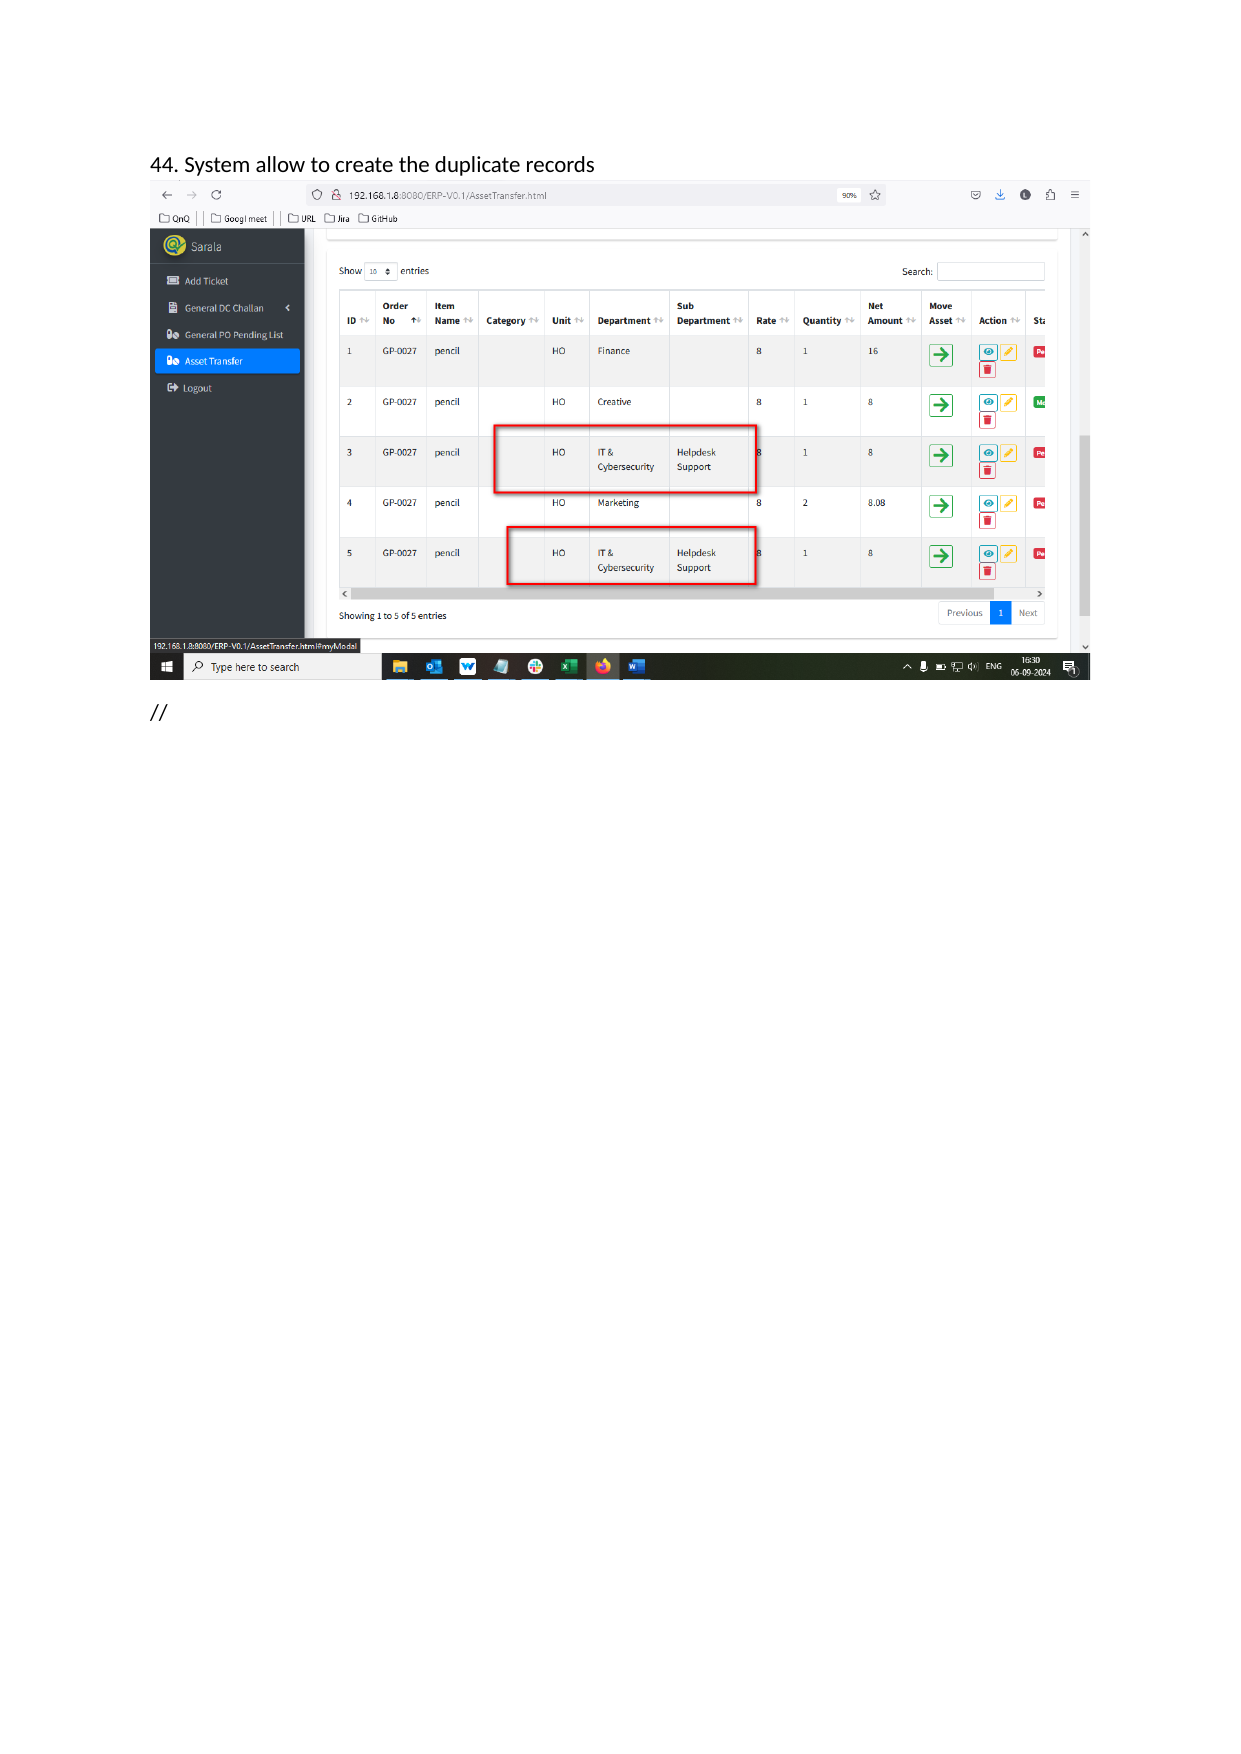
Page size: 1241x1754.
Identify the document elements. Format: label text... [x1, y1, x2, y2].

text // [150, 698, 1090, 726]
picture [150, 180, 1091, 680]
text 44. System allow to create the duplicate records [150, 150, 1090, 180]
